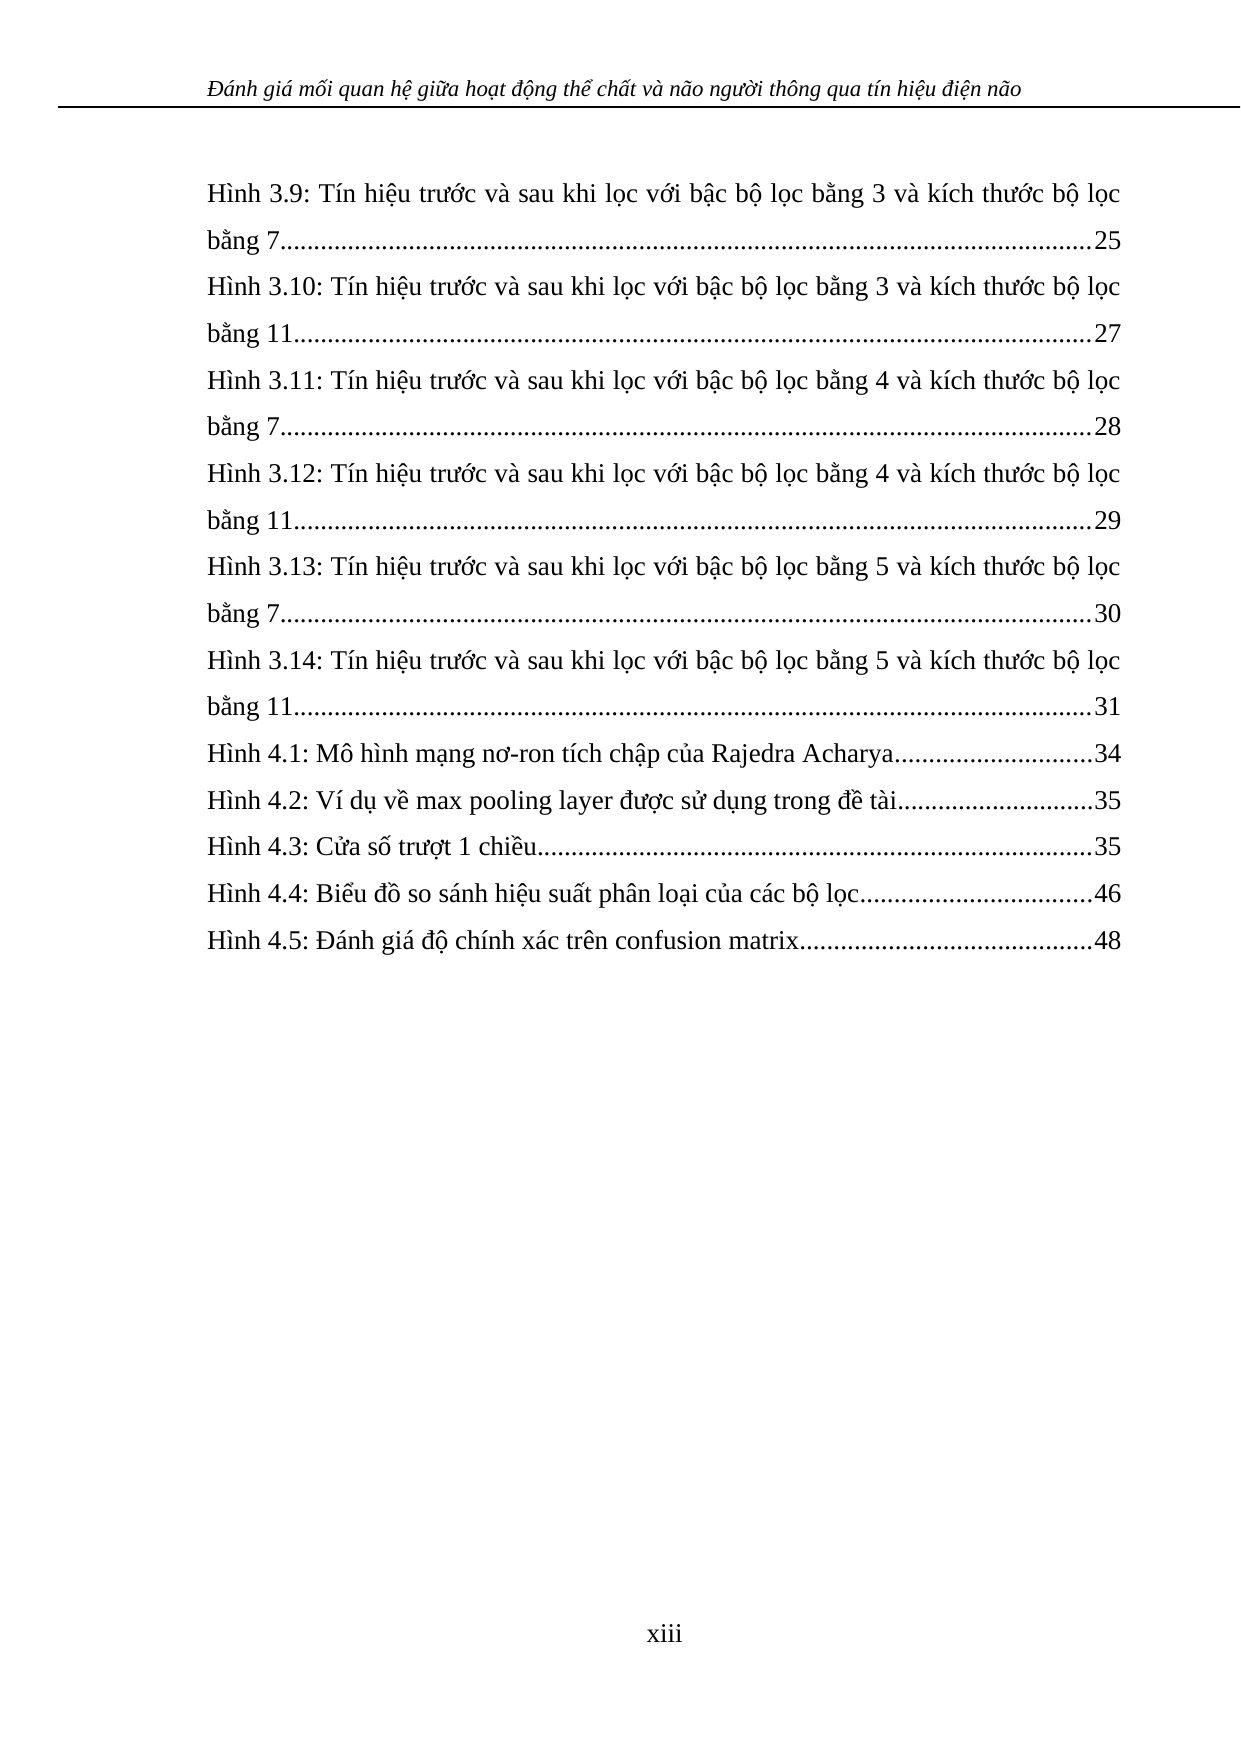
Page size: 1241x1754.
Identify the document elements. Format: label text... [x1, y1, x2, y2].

text Hình 4.1: Mô hình mạng nơ-ron tích chập của Rajedra Acharya 34 [207, 737, 1122, 768]
text Hình 4.3: Cửa số trượt 1 chiều 35 [207, 831, 1122, 862]
text Hình 3.10: Tín hiệu trước và sau khi lọc với bậc bộ lọc bằng 3 và kích thước bộ lọc bằng 11 27 [207, 271, 1122, 348]
text Hình 3.13: Tín hiệu trước và sau khi lọc với bậc bộ lọc bằng 5 và kích thước bộ lọc bằng 7 30 [207, 551, 1122, 628]
text Hình 4.2: Ví dụ về max pooling layer được sử dụng trong đề tài 35 [207, 784, 1122, 815]
text Hình 3.9: Tín hiệu trước và sau khi lọc với bậc bộ lọc bằng 3 và kích thước bộ lọc bằng 7 25 [207, 177, 1122, 255]
text Hình 3.14: Tín hiệu trước và sau khi lọc với bậc bộ lọc bằng 5 và kích thước bộ lọc bằng 11 31 [207, 644, 1122, 722]
text Hình 4.4: Biểu đồ so sánh hiệu suất phân loại của các bộ lọc 46 [207, 877, 1122, 908]
text Hình 3.11: Tín hiệu trước và sau khi lọc với bậc bộ lọc bằng 4 và kích thước bộ lọc bằng 7 28 [207, 364, 1122, 442]
text Hình 4.5: Đánh giá độ chính xác trên confusion matrix 48 [207, 924, 1122, 955]
text Hình 3.12: Tín hiệu trước và sau khi lọc với bậc bộ lọc bằng 4 và kích thước bộ lọc bằng 11 29 [207, 457, 1122, 535]
